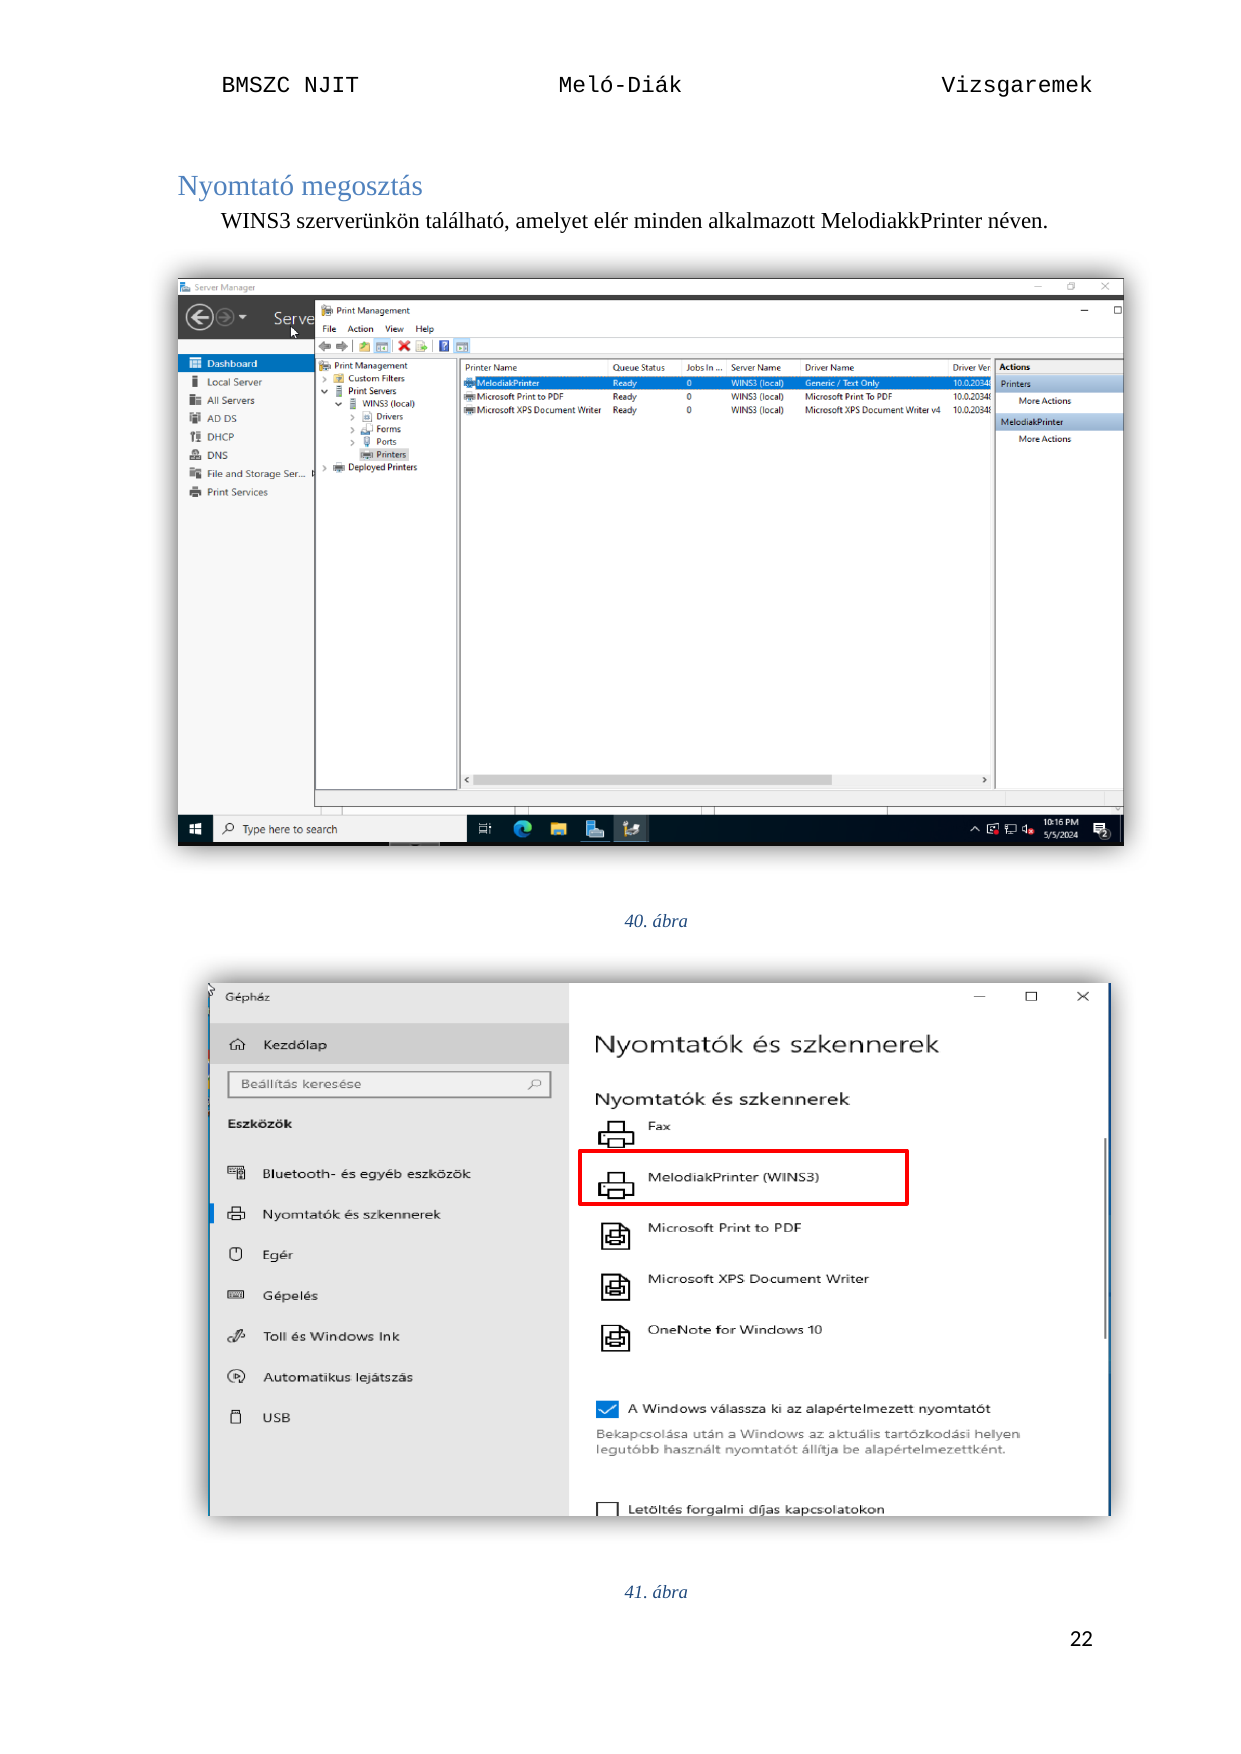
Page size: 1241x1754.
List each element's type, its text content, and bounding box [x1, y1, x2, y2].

subtitle Nyomtató megosztás [177, 168, 1093, 202]
picture [178, 278, 1124, 846]
picture [208, 983, 1111, 1516]
